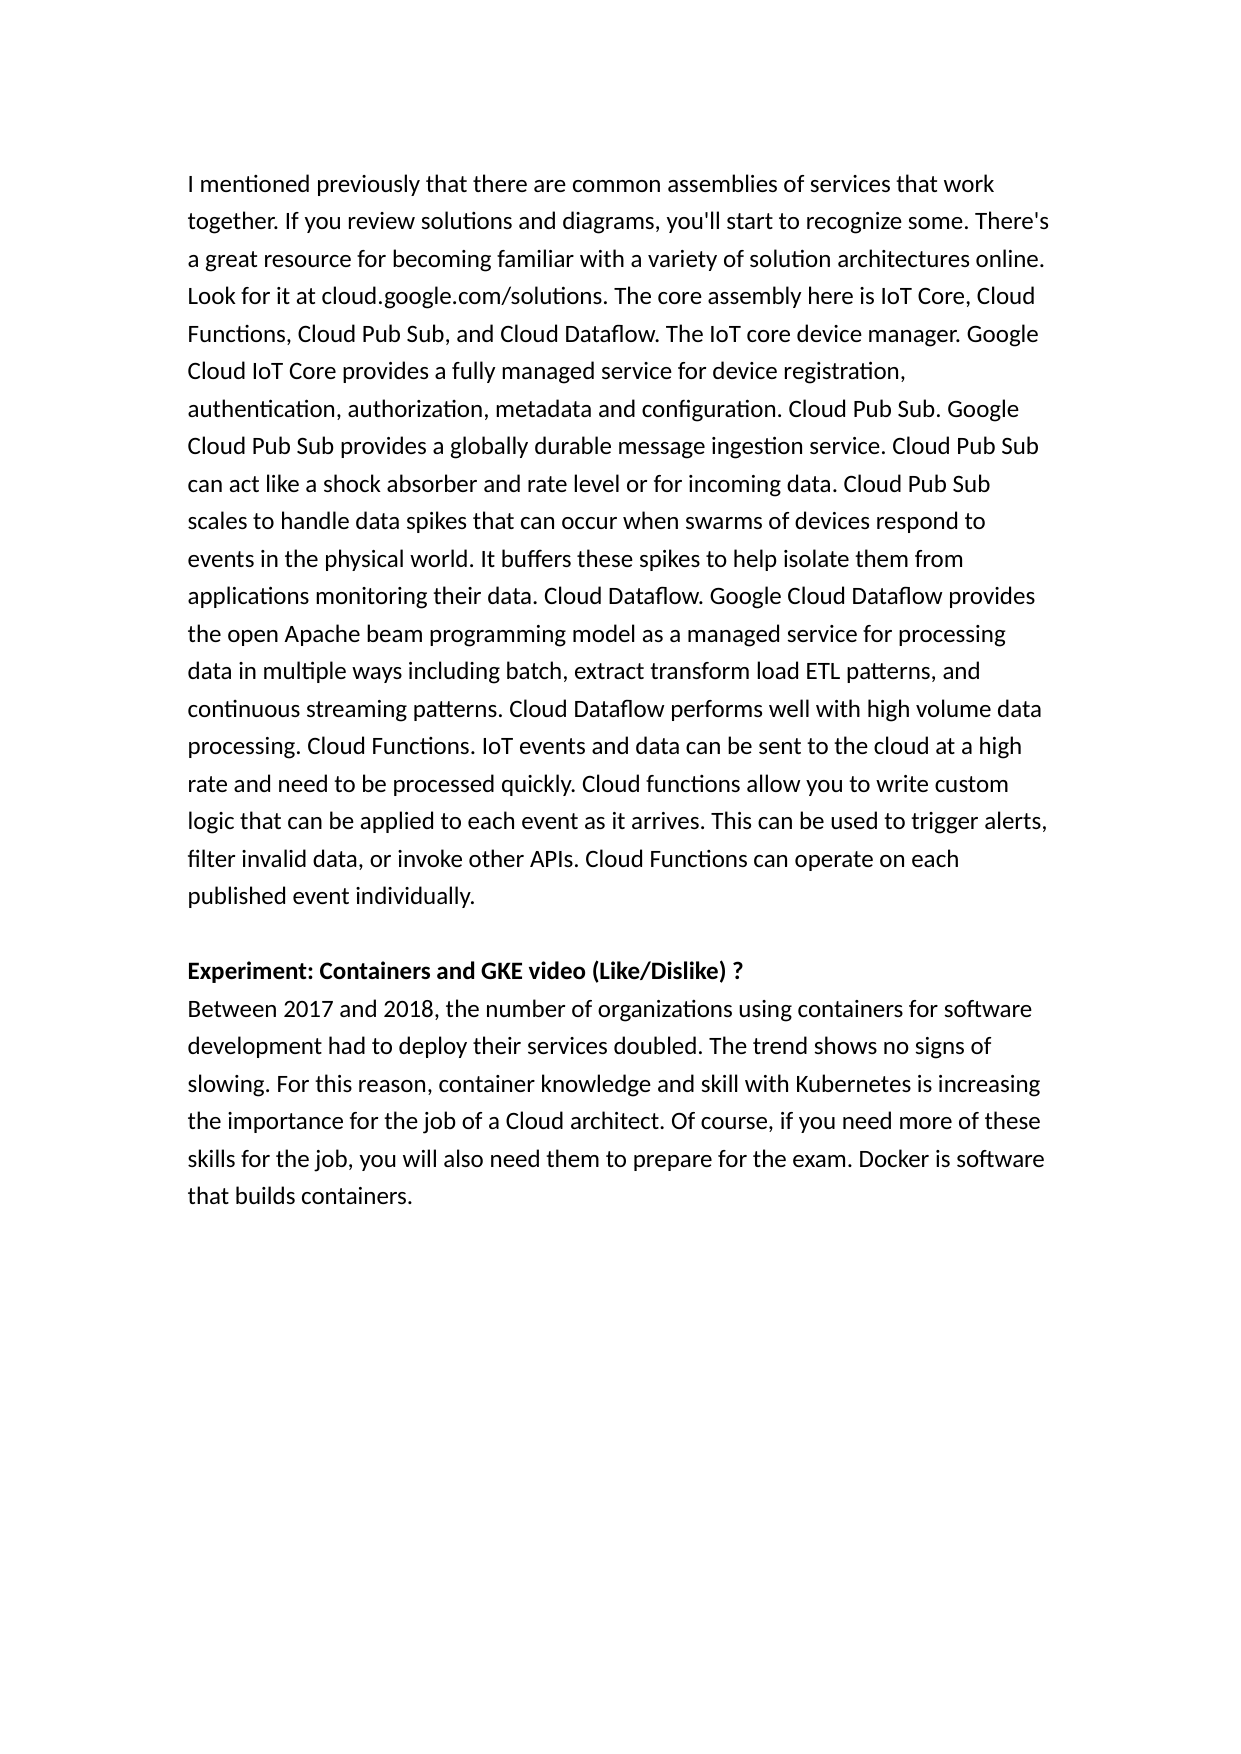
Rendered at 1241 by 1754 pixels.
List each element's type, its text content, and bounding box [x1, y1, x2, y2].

text Between 2017 and 2018, the number of organizations using containers for software development had to deploy their services doubled. The trend shows no signs of slowing. For this reason, container knowledge and skill with Kubernetes is increasing the importance for the job of a Cloud architect. Of course, if you need more of these skills for the job, you will also need them to prepare for the exam. Docker is software that builds containers. [187, 989, 1053, 1214]
text I mentioned previously that there are common assemblies of services that work together. If you review solutions and diagrams, you'll start to recognize some. There's a great resource for becoming familiar with a variety of solution architectures online. Look for it at cloud.google.com/solutions. The core assembly here is IoT Core, Cloud Functions, Cloud Pub Sub, and Cloud Dataflow. The IoT core device manager. Google Cloud IoT Core provides a fully managed service for device registration, authentication, authorization, metadata and configuration. Cloud Pub Sub. Google Cloud Pub Sub provides a globally durable message ingestion service. Cloud Pub Sub can act like a shock absorber and rate level or for incoming data. Cloud Pub Sub scales to handle data spikes that can occur when swarms of devices respond to events in the physical world. It buffers these spikes to help isolate them from applications monitoring their data. Cloud Dataflow. Google Cloud Dataflow provides the open Apache beam programming model as a managed service for processing data in multiple ways including batch, extract transform load ETL patterns, and continuous streaming patterns. Cloud Dataflow performs well with high volume data processing. Cloud Functions. IoT events and data can be sent to the cloud at a high rate and need to be processed quickly. Cloud functions allow you to write custom logic that can be applied to each event as it arrives. This can be used to trigger alerts, filter invalid data, or invoke other APIs. Cloud Functions can operate on each published event individually. [187, 164, 1053, 914]
text Experiment: Containers and GKE video (Like/Dislike) ? [187, 952, 1053, 989]
